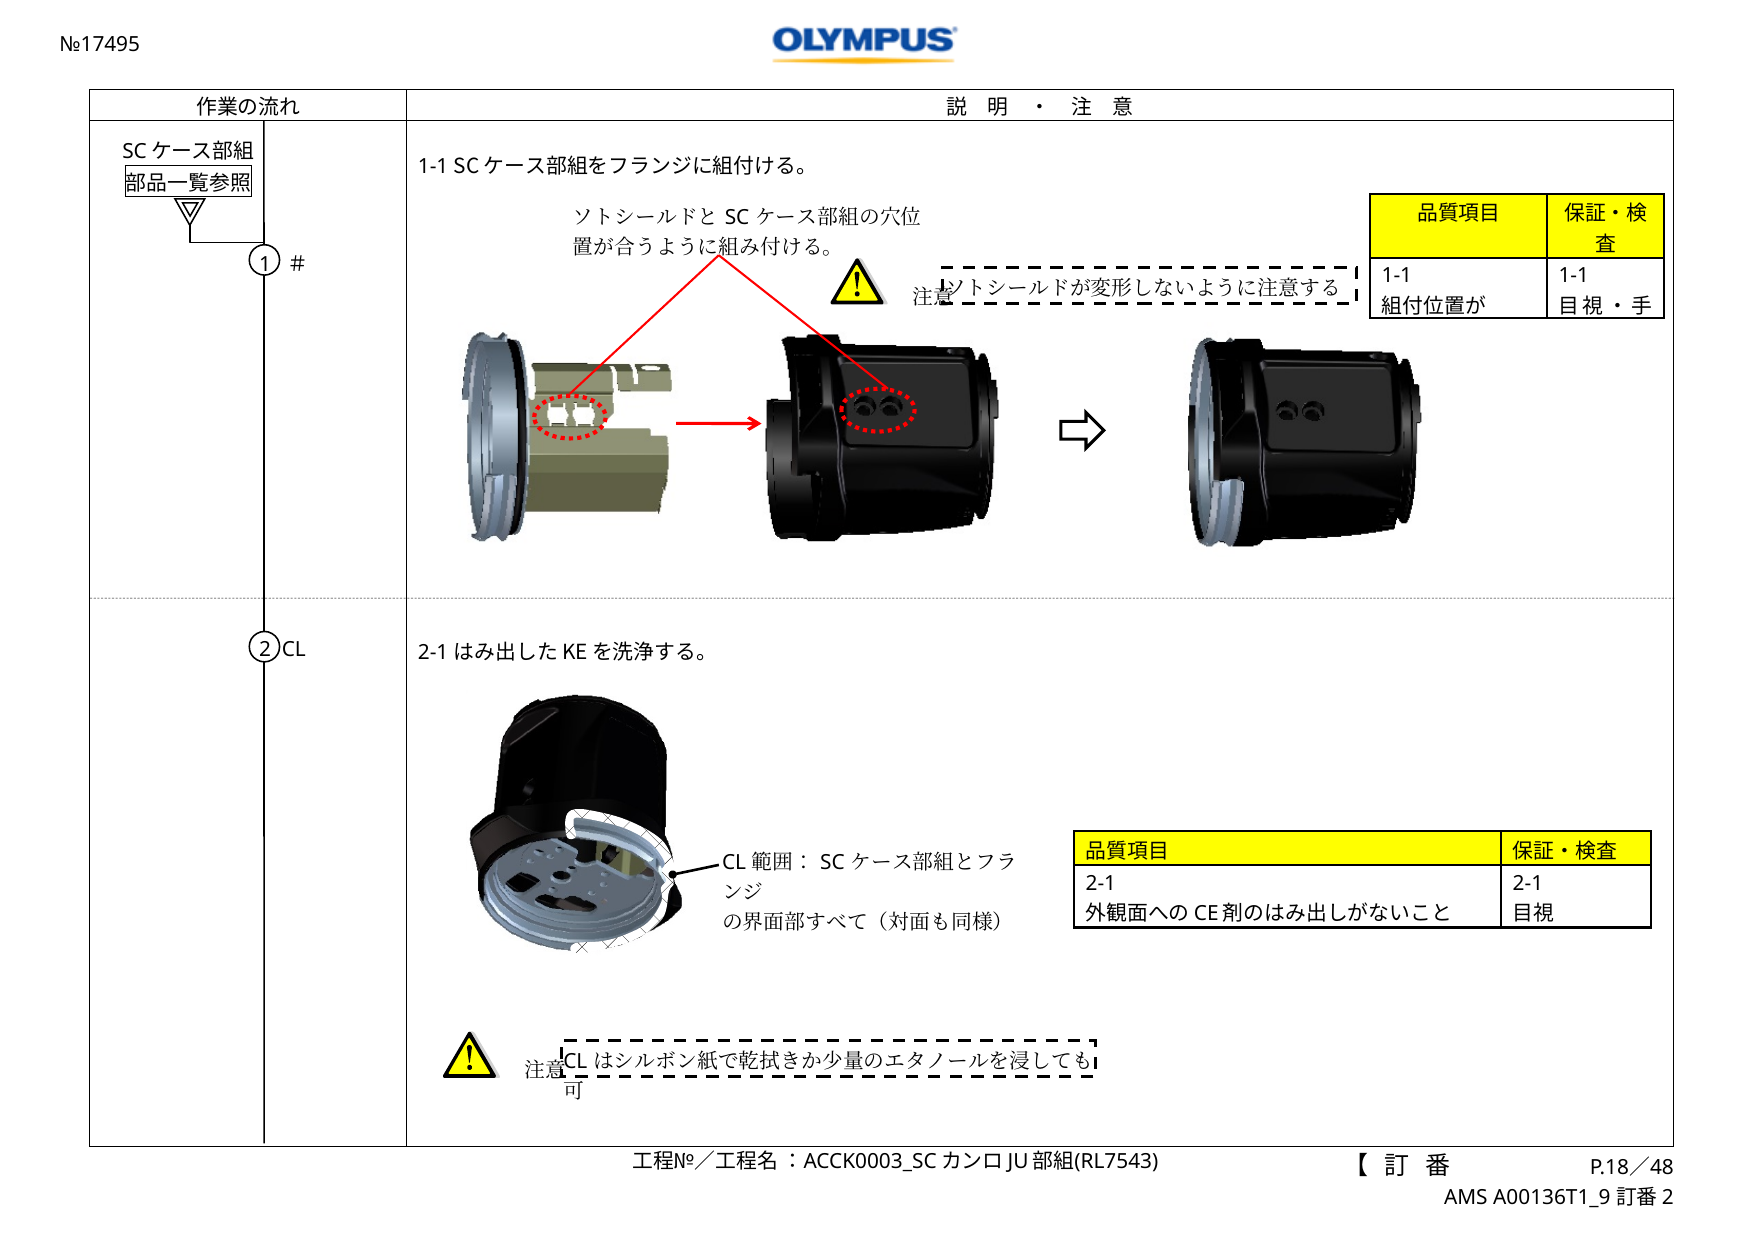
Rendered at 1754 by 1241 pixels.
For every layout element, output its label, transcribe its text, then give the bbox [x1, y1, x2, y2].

table_header 作業の流れ [90, 90, 406, 120]
picture [762, 22, 967, 69]
picture [442, 306, 1008, 556]
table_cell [407, 121, 1673, 1146]
table_header 説 明 ・ 注 意 [407, 90, 1673, 120]
picture [1167, 322, 1433, 557]
picture [466, 690, 688, 958]
table_cell [90, 121, 406, 1146]
